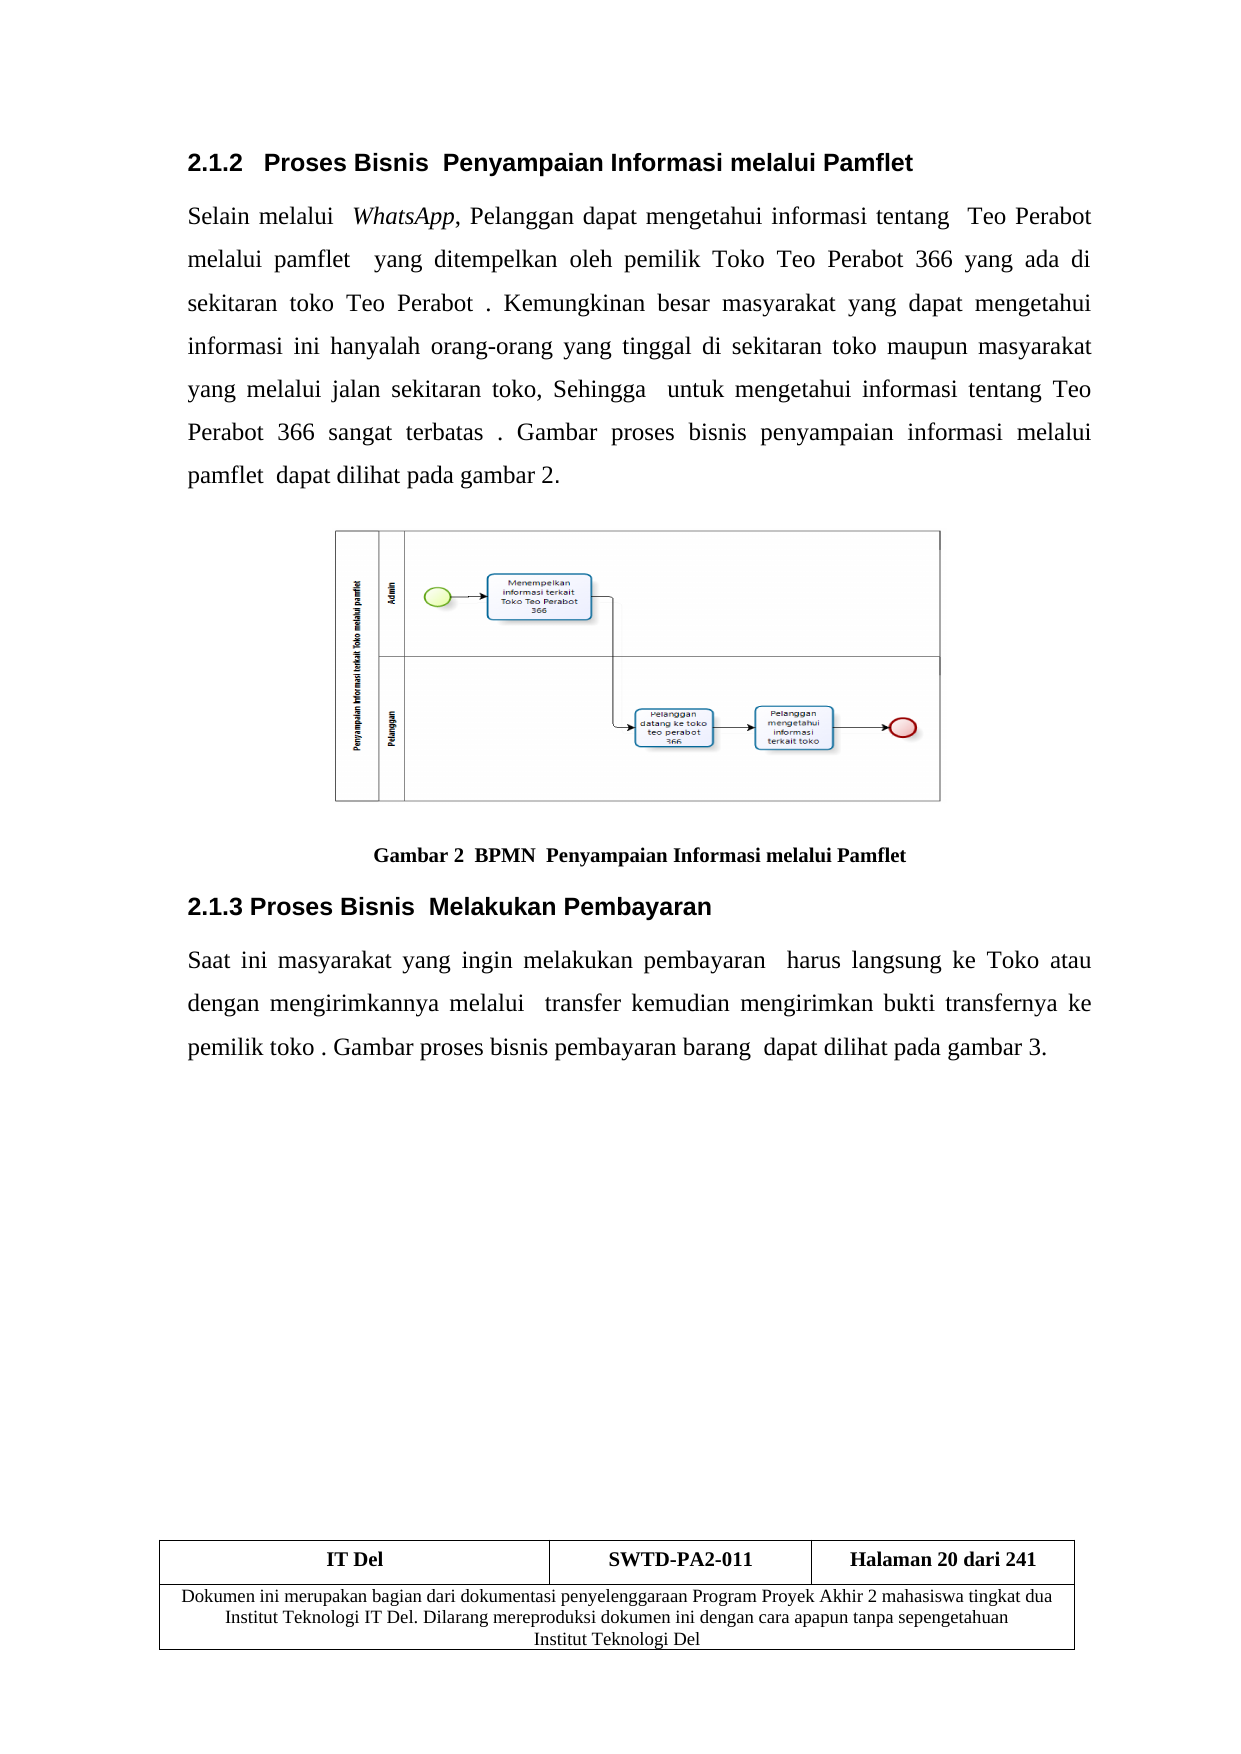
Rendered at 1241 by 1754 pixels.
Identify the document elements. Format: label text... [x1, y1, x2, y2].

subtitle 2.1.3 Proses Bisnis Melakukan Pembayaran [187, 892, 1092, 920]
picture [332, 528, 948, 804]
text Gambar 2 BPMN Penyampaian Informasi melalui Pamflet [187, 842, 1092, 867]
text Saat ini masyarakat yang ingin melakukan pembayaran harus langsung ke Toko atau dengan mengirimkannya melalui transfer kemudian mengirimkan bukti transfernya ke pemilik toko . Gambar proses bisnis pembayaran barang dapat dilihat pada gambar 3. [187, 945, 1092, 1060]
text Selain melalui WhatsApp, Pelanggan dapat mengetahui informasi tentang Teo Perabot melalui pamflet yang ditempelkan oleh pemilik Toko Teo Perabot 366 yang ada di sekitaran toko Teo Perabot . Kemungkinan besar masyarakat yang dapat mengetahui informasi ini hanyalah orang-orang yang tinggal di sekitaran toko maupun masyarakat yang melalui jalan sekitaran toko, Sehingga untuk mengetahui informasi tentang Teo Perabot 366 sangat terbatas . Gambar proses bisnis penyampaian informasi melalui pamflet dapat dilihat pada gambar 2. [187, 201, 1092, 489]
subtitle 2.1.2 Proses Bisnis Penyampaian Informasi melalui Pamflet [187, 148, 1092, 176]
